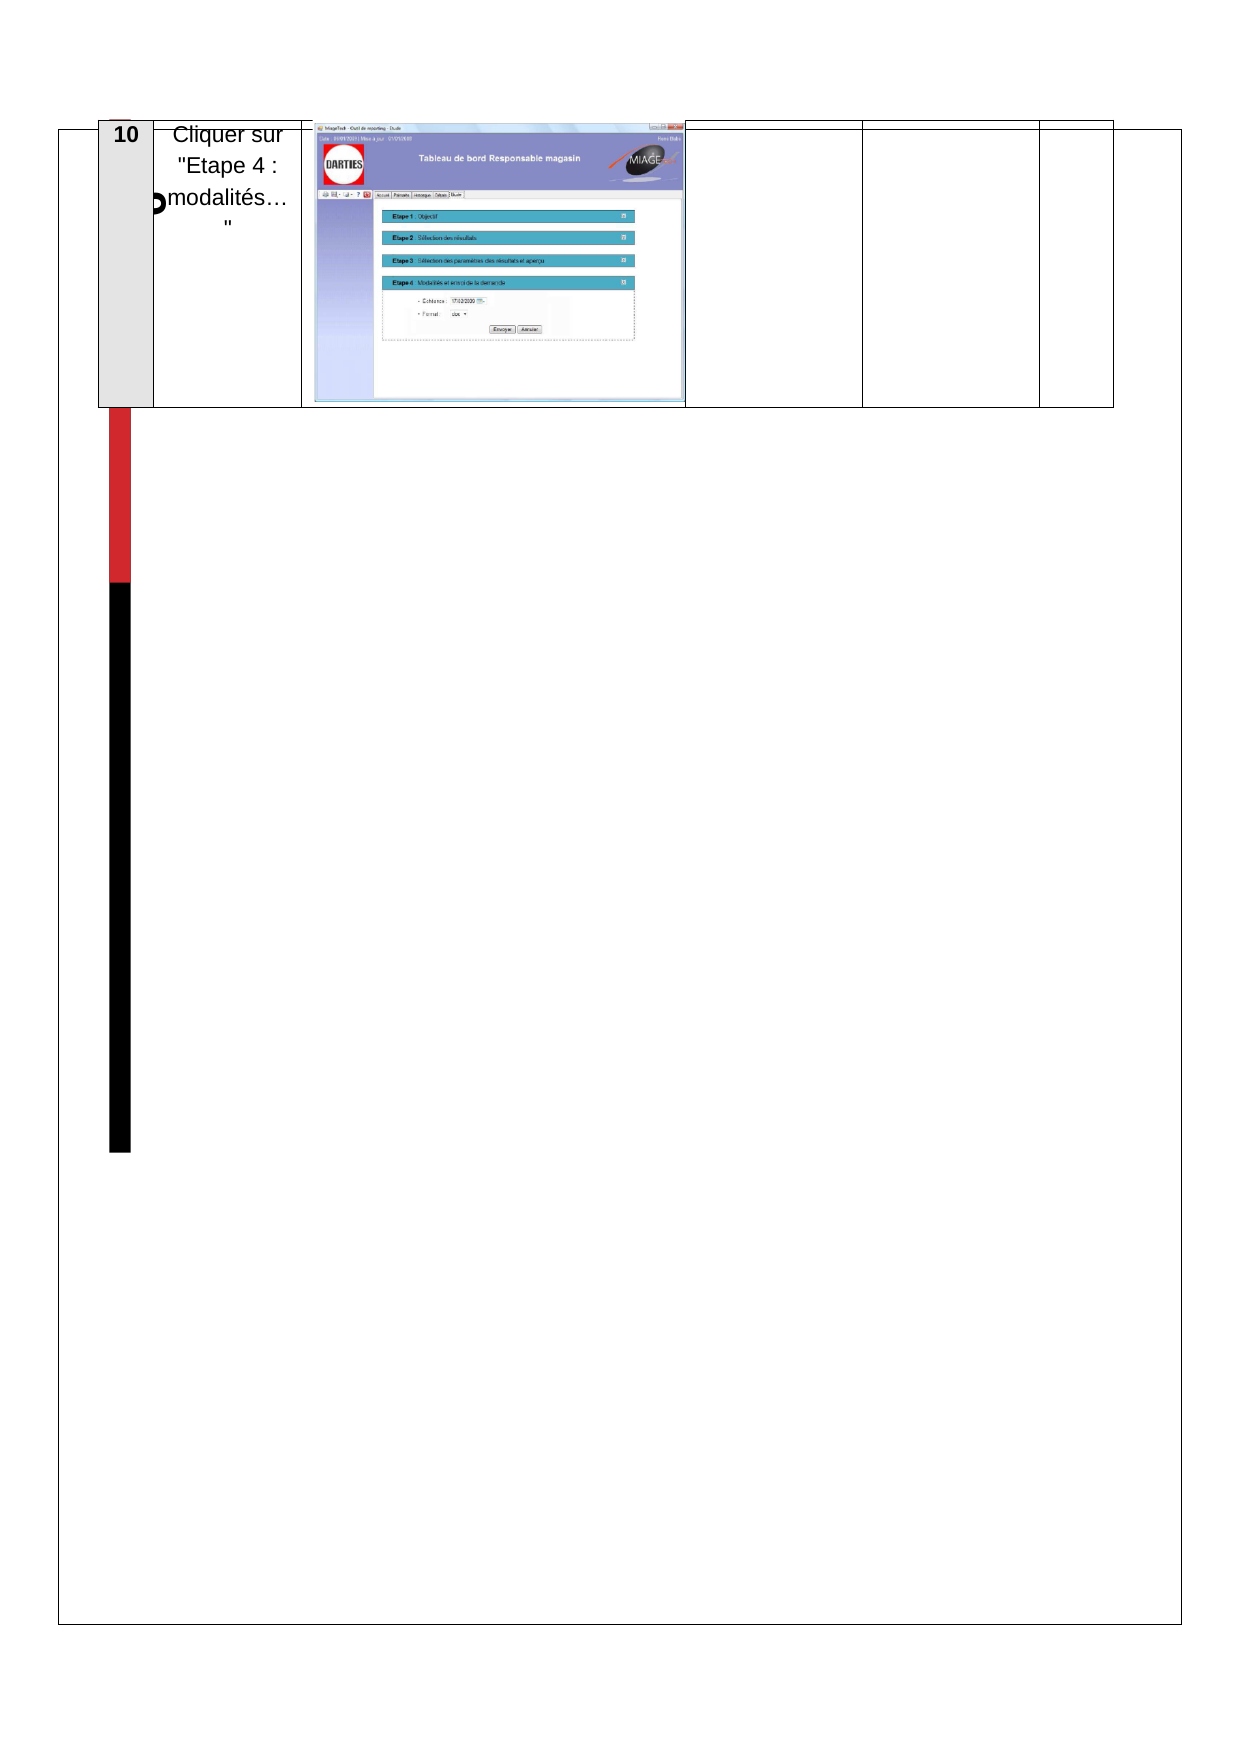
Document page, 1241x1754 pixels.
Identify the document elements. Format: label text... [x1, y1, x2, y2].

table_cell [686, 121, 862, 407]
table_cell [302, 121, 685, 407]
table_cell [1040, 121, 1113, 407]
table_cell 10 [99, 121, 153, 407]
table_cell [863, 121, 1039, 407]
table_cell Cliquer sur "Etape 4 : modalités…" [154, 121, 301, 407]
picture [312, 120, 686, 402]
